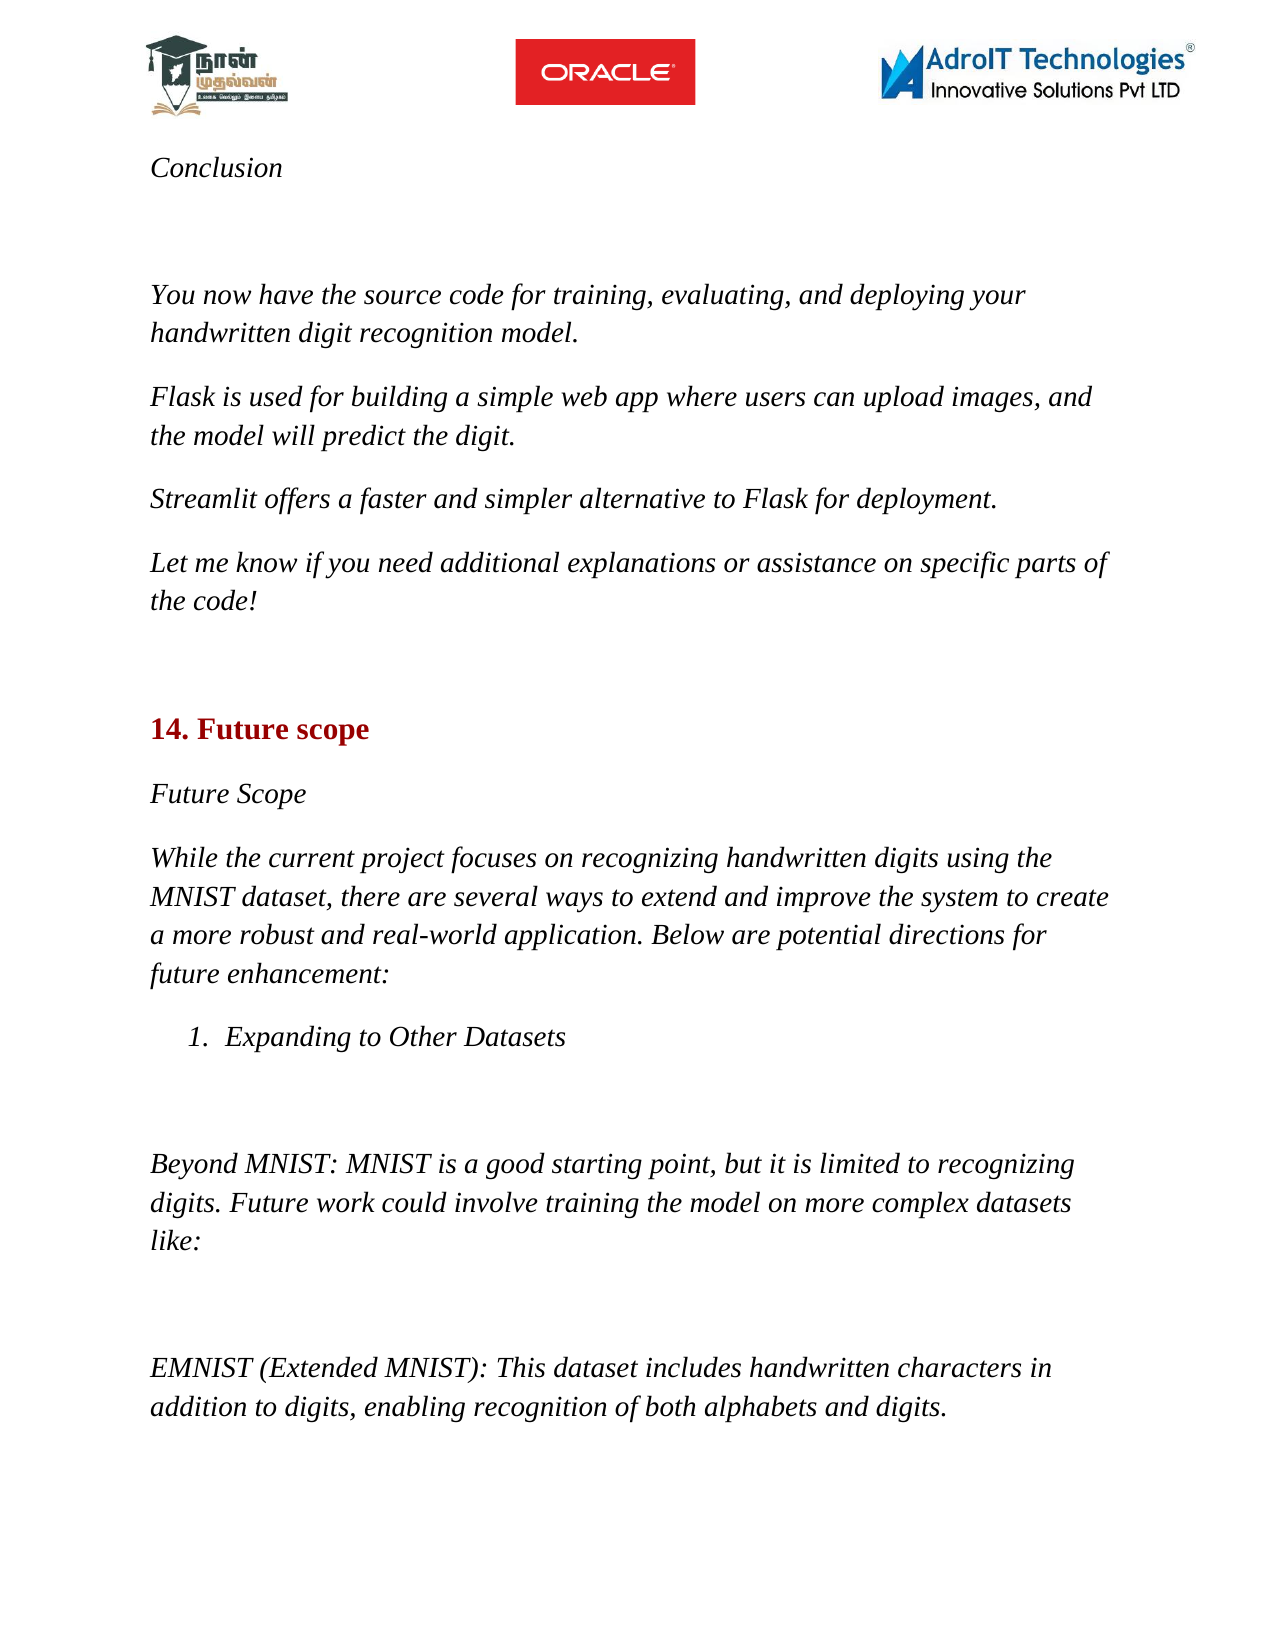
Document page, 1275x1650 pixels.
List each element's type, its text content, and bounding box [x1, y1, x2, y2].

text While the current project focuses on recognizing handwritten digits using the MNIST dataset, there are several ways to extend and improve the system to create a more robust and real-world application. Below are potential directions for future enhancement: [150, 840, 1125, 989]
list Expanding to Other Datasets [187, 1019, 1125, 1053]
picture [878, 39, 1197, 105]
picture [140, 31, 290, 119]
picture [515, 39, 696, 105]
text 14. Future scope [150, 710, 1125, 746]
text You now have the source code for training, evaluating, and deploying your handwritten digit recognition model. [150, 277, 1125, 349]
text Let me know if you need additional explanations or assistance on specific parts of the code! [150, 545, 1125, 617]
text Conclusion [150, 150, 1125, 183]
text Beyond MNIST: MNIST is a good starting point, but it is limited to recognizing digits. Future work could involve training the model on more complex datasets like: [150, 1146, 1125, 1257]
text EMNIST (Extended MNIST): This dataset includes handwritten characters in addition to digits, enabling recognition of both alphabets and digits. [150, 1351, 1125, 1423]
text Future Scope [150, 777, 1125, 810]
text Flask is used for building a simple web app where users can upload images, and the model will predict the digit. [150, 379, 1125, 451]
text Streamlit offers a faster and simpler alternative to Flask for deployment. [150, 481, 1125, 515]
